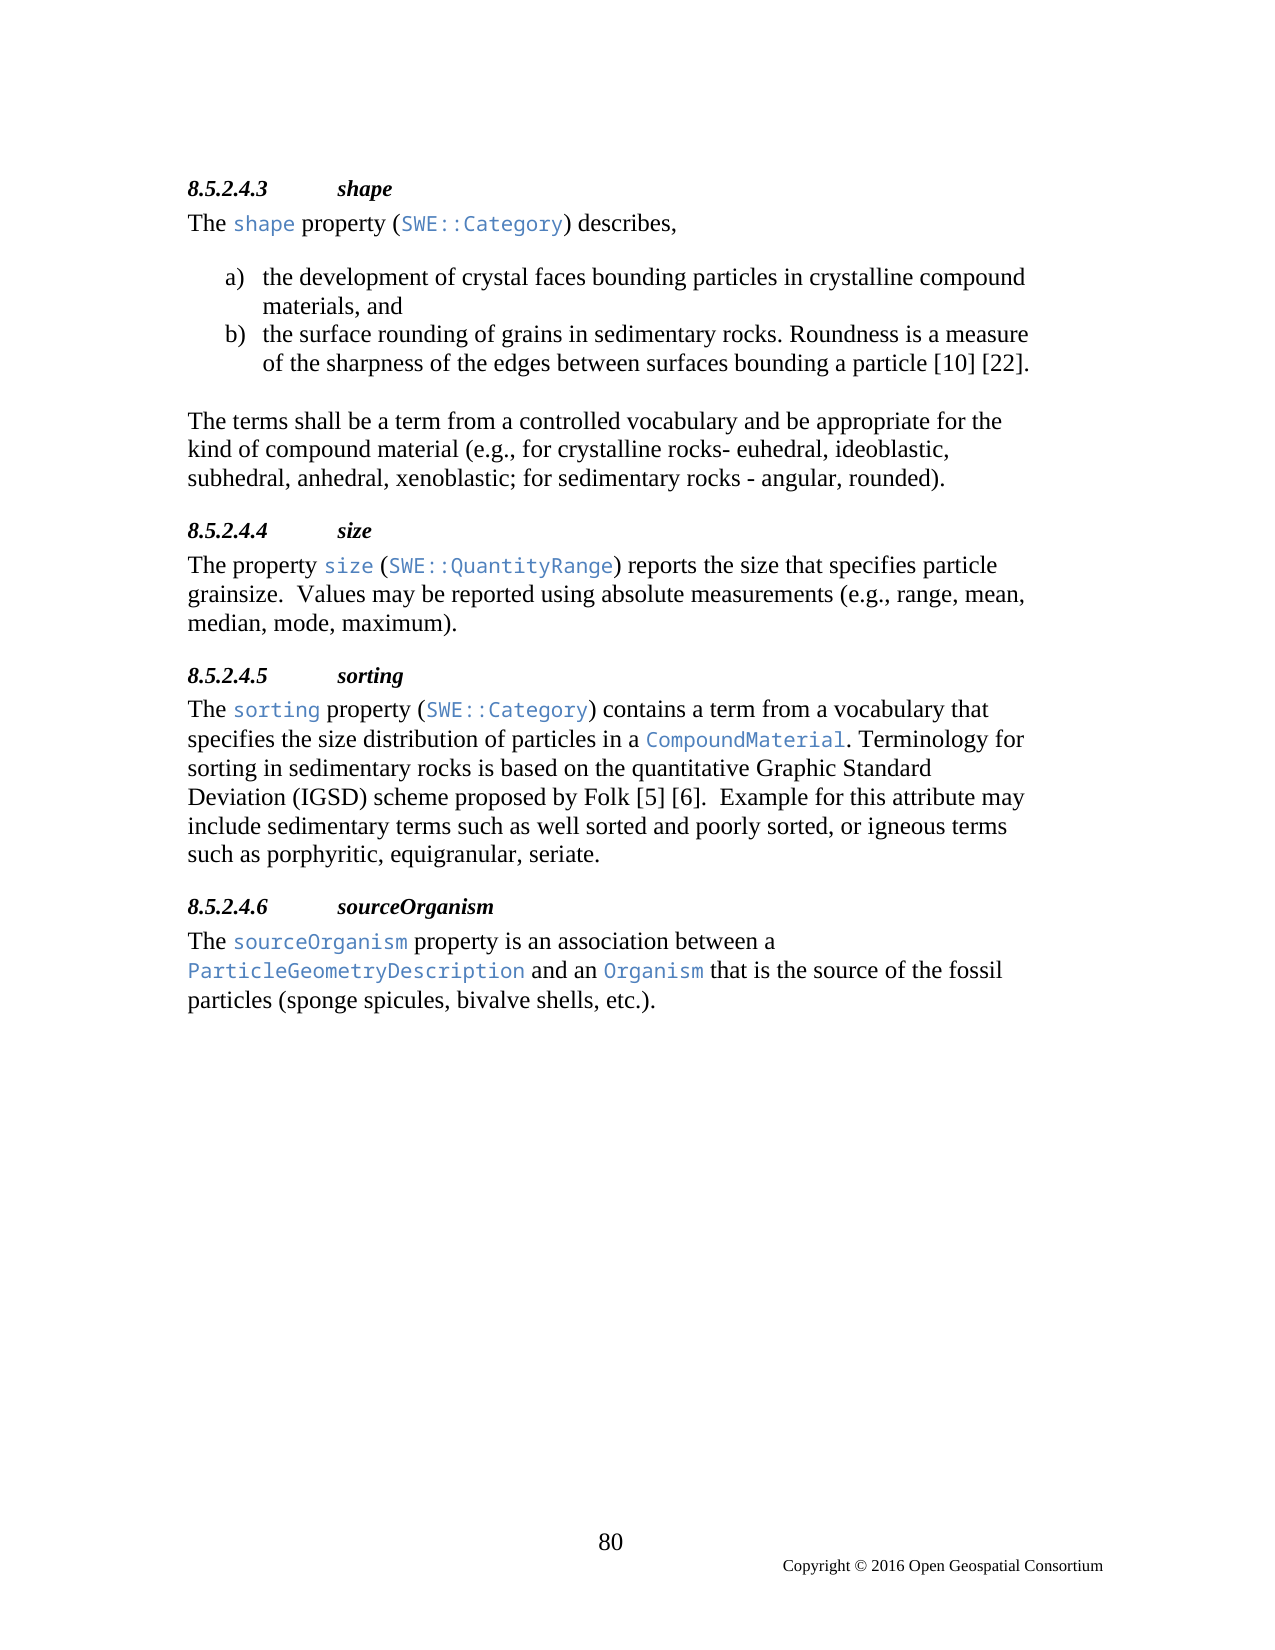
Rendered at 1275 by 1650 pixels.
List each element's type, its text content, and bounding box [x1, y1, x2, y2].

subtitle sorting [187, 662, 1034, 688]
subtitle size [187, 517, 1034, 543]
subtitle sourceOrganism [187, 893, 1034, 919]
text The terms shall be a term from a controlled vocabulary and be appropriate for the kind of compound material (e.g., for crystalline rocks- euhedral, ideoblastic, subhedral, anhedral, xenoblastic; for sedimentary rocks - angular, rounded). [187, 406, 1034, 492]
list the surface rounding of grains in sedimentary rocks. Roundness is a measure of the sharpness of the edges between surfaces bounding a particle [10] [22]. [225, 319, 1034, 377]
text The sorting property (SWE::Category) contains a term from a vocabulary that specifies the size distribution of particles in a CompoundMaterial. Terminology for sorting in sedimentary rocks is based on the quantitative Graphic Standard Deviation (IGSD) scheme proposed by Folk [5] [6]. Example for this attribute may include sedimentary terms such as well sorted and poorly sorted, or igneous terms such as porphyritic, equigranular, seriate. [187, 694, 1034, 868]
list the development of crystal faces bounding particles in crystalline compound materials, and [225, 262, 1034, 319]
text The sourceOrganism property is an association between a ParticleGeometryDescription and an Organism that is the source of the fossil particles (sponge spicules, bivalve shells, etc.). [187, 926, 1034, 1013]
text The property size (SWE::QuantityRange) reports the size that specifies particle grainsize. Values may be reported using absolute measurements (e.g., range, mean, median, mode, maximum). [187, 550, 1034, 637]
text The shape property (SWE::Category) describes, [187, 208, 1034, 237]
subtitle shape [187, 175, 1034, 201]
